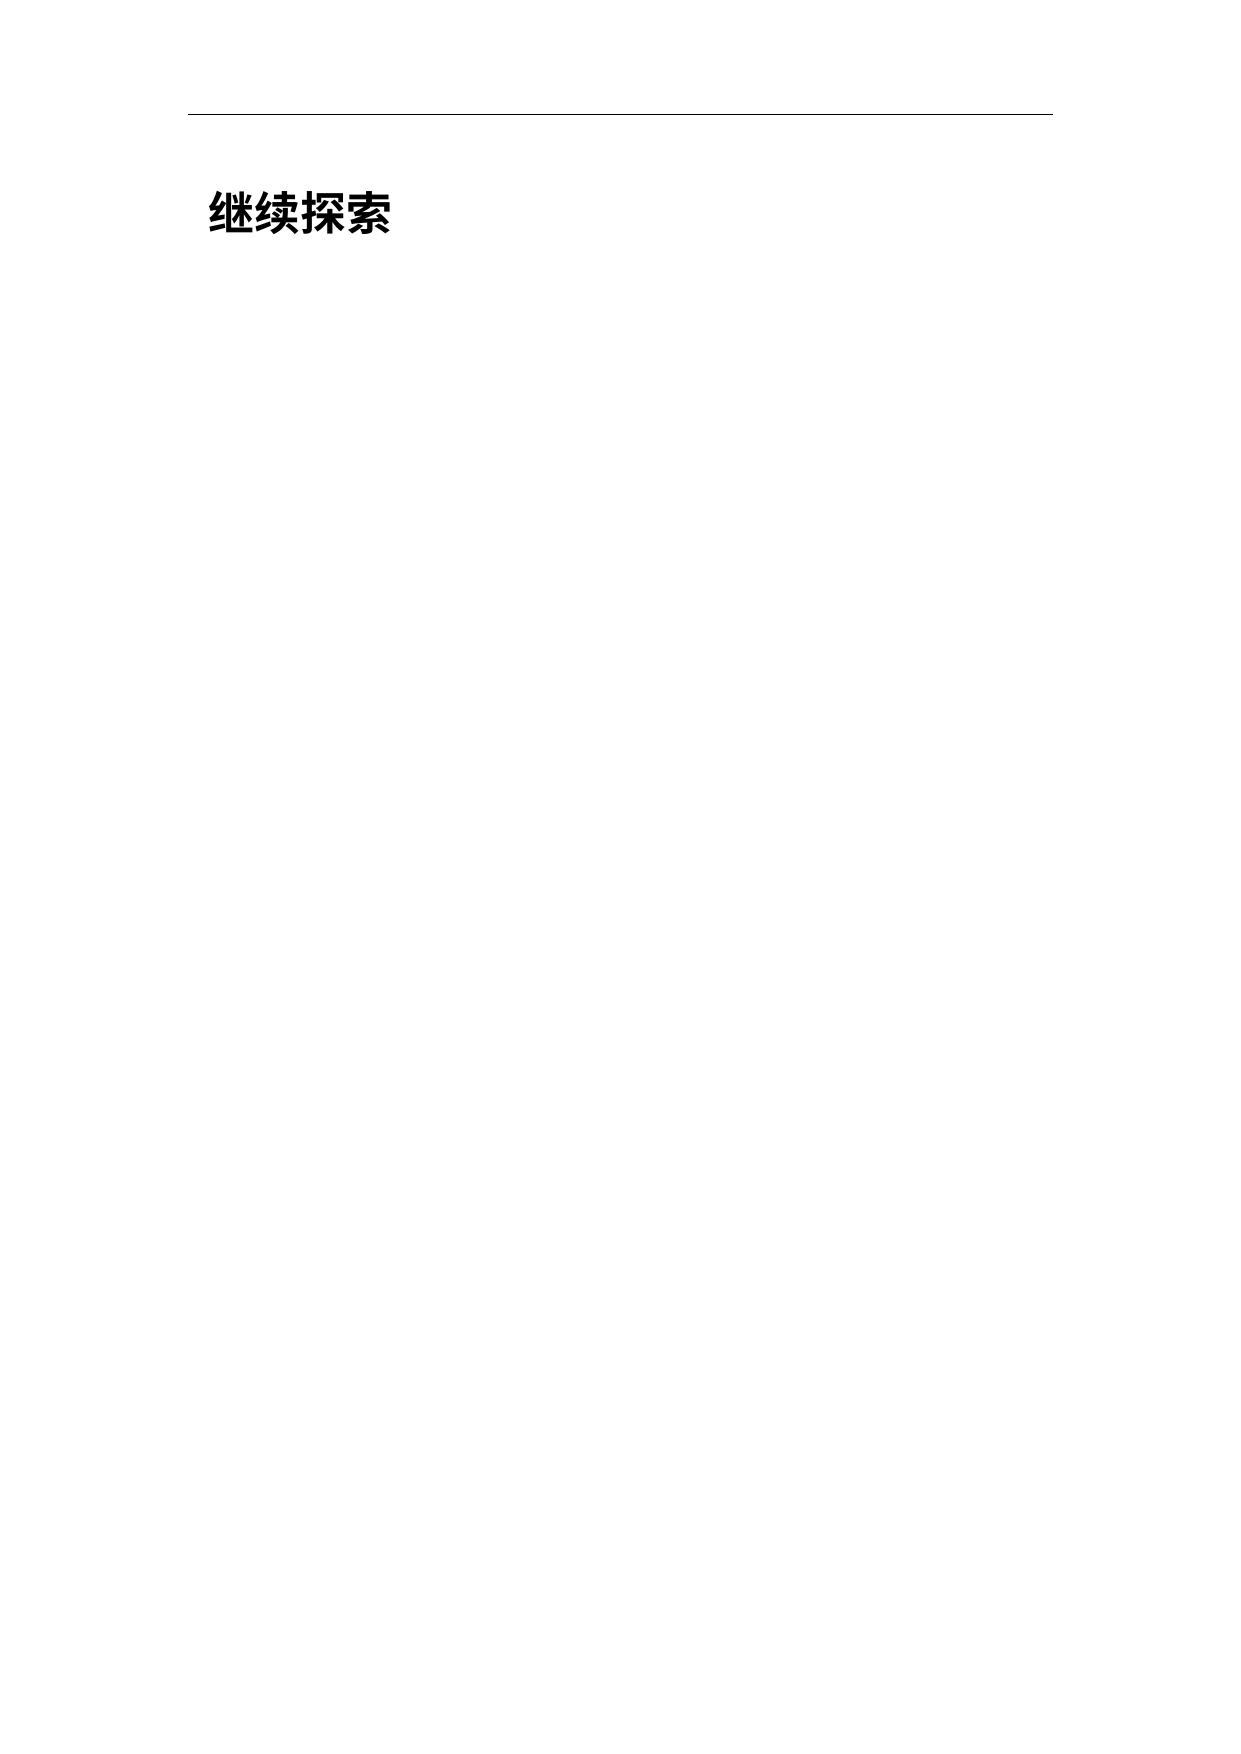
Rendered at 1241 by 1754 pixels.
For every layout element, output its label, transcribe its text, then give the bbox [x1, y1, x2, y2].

subtitle 继续探索 [187, 162, 1053, 259]
